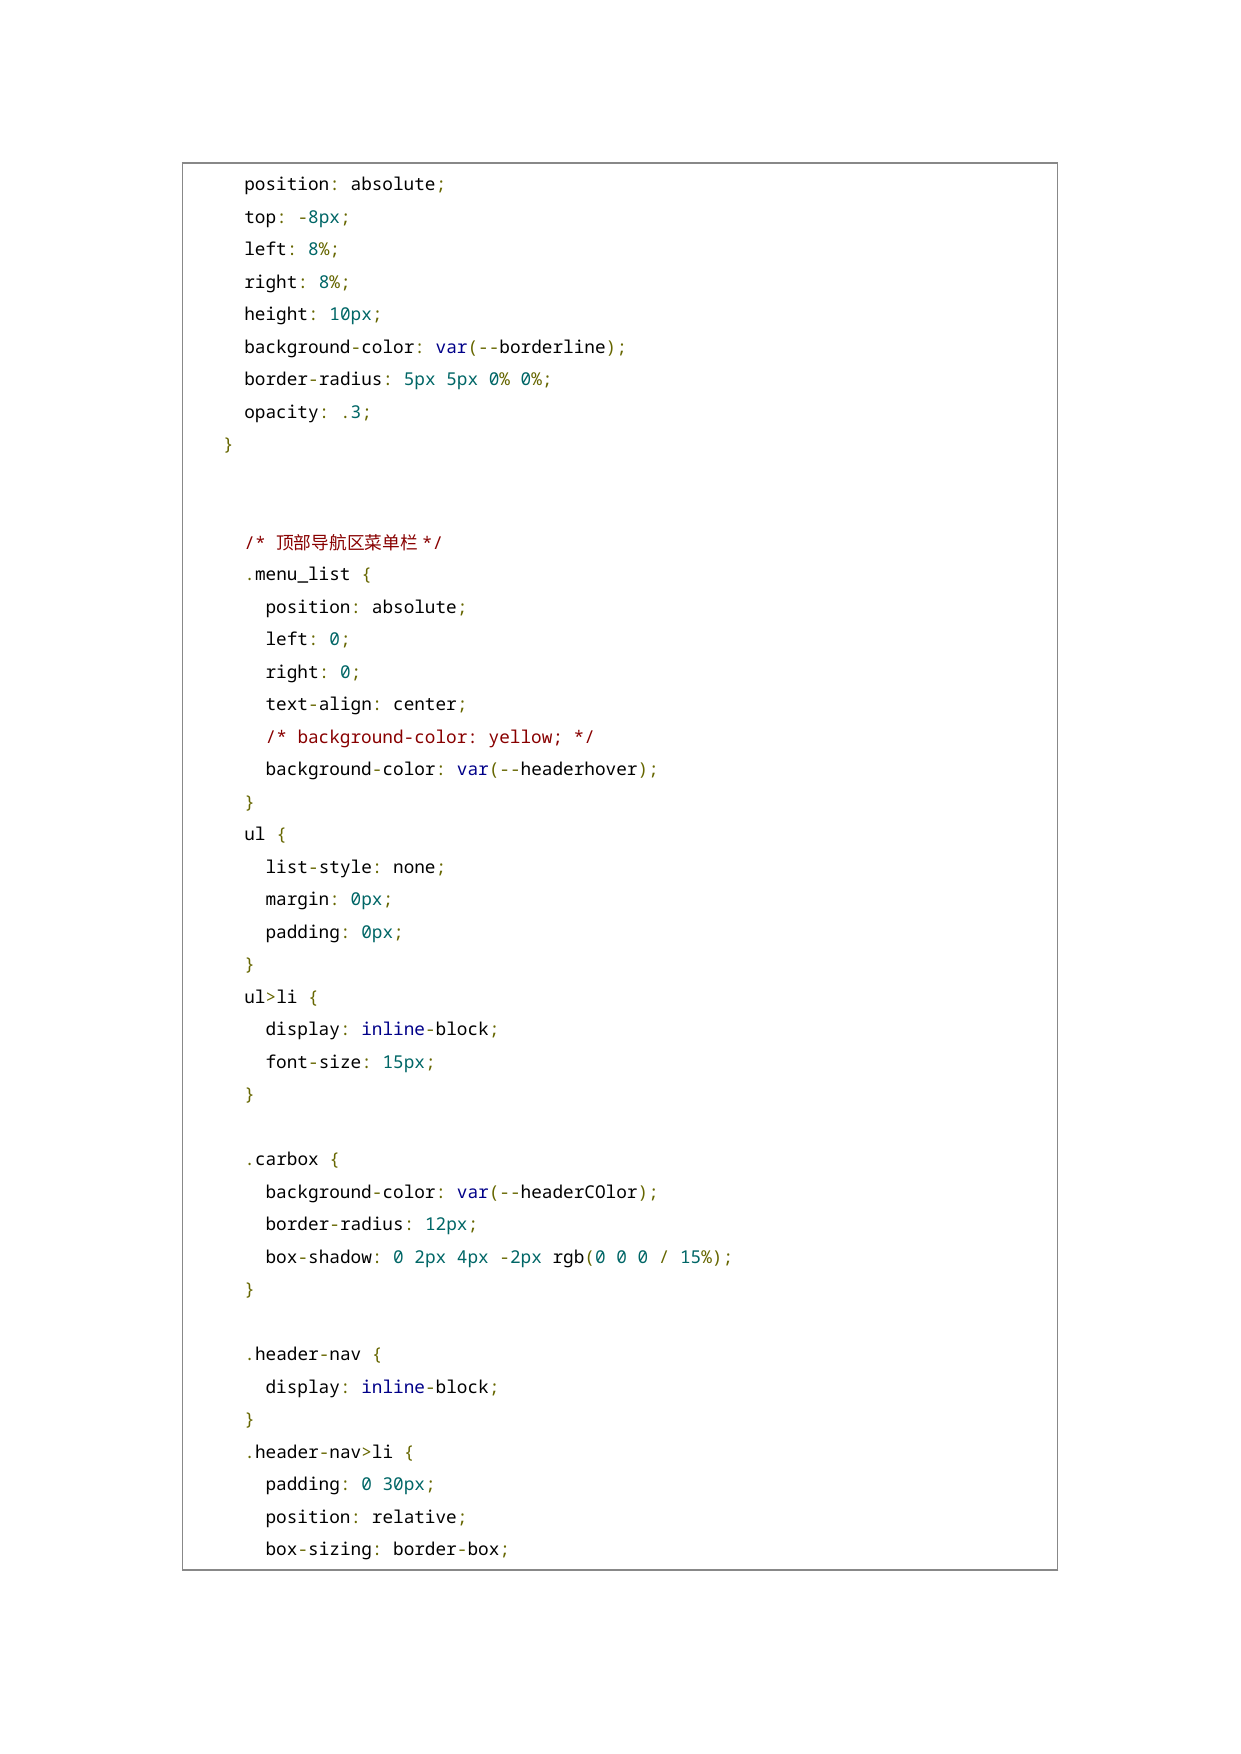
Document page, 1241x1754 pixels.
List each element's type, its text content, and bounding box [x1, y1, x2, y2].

text box-shadow: 0 2px 4px -2px rgb(0 0 0 / 15%); [187, 1240, 1053, 1273]
text height: 10px; [187, 298, 1053, 330]
text left: 8%; [187, 233, 1053, 265]
text right: 8%; [187, 265, 1053, 298]
text opacity: .3; [187, 395, 1053, 428]
text } [187, 785, 1053, 818]
text .header-nav>li { [187, 1435, 1053, 1468]
text font-size: 15px; [187, 1045, 1053, 1078]
text position: absolute; [183, 164, 1057, 200]
text .carbox { [187, 1143, 1053, 1175]
text border-radius: 12px; [187, 1208, 1053, 1240]
text .header-nav { [187, 1338, 1053, 1370]
text } [187, 428, 1053, 460]
text background-color: var(--borderline); [187, 330, 1053, 363]
text display: inline-block; [187, 1370, 1053, 1403]
text box-sizing: border-box; [183, 1527, 1057, 1569]
text ul>li { [187, 980, 1053, 1013]
text position: relative; [187, 1500, 1053, 1527]
text right: 0; [187, 655, 1053, 688]
text background-color: var(--headerCOlor); [187, 1175, 1053, 1208]
text } [187, 948, 1053, 980]
text /* background-color: yellow; */ [187, 720, 1053, 753]
text border-radius: 5px 5px 0% 0%; [187, 363, 1053, 395]
text text-align: center; [187, 688, 1053, 720]
text background-color: var(--headerhover); [187, 753, 1053, 785]
text } [187, 1273, 1053, 1305]
text position: absolute; [187, 590, 1053, 623]
text left: 0; [187, 623, 1053, 655]
text list-style: none; [187, 850, 1053, 883]
text /* 顶部导航区菜单栏 */ [187, 525, 1053, 558]
text } [187, 1078, 1053, 1110]
text } [187, 1403, 1053, 1435]
text .menu_list { [187, 558, 1053, 590]
text padding: 0 30px; [187, 1468, 1053, 1500]
text ul { [187, 818, 1053, 850]
text top: -8px; [187, 200, 1053, 233]
text padding: 0px; [187, 915, 1053, 948]
text margin: 0px; [187, 883, 1053, 915]
text display: inline-block; [187, 1013, 1053, 1045]
